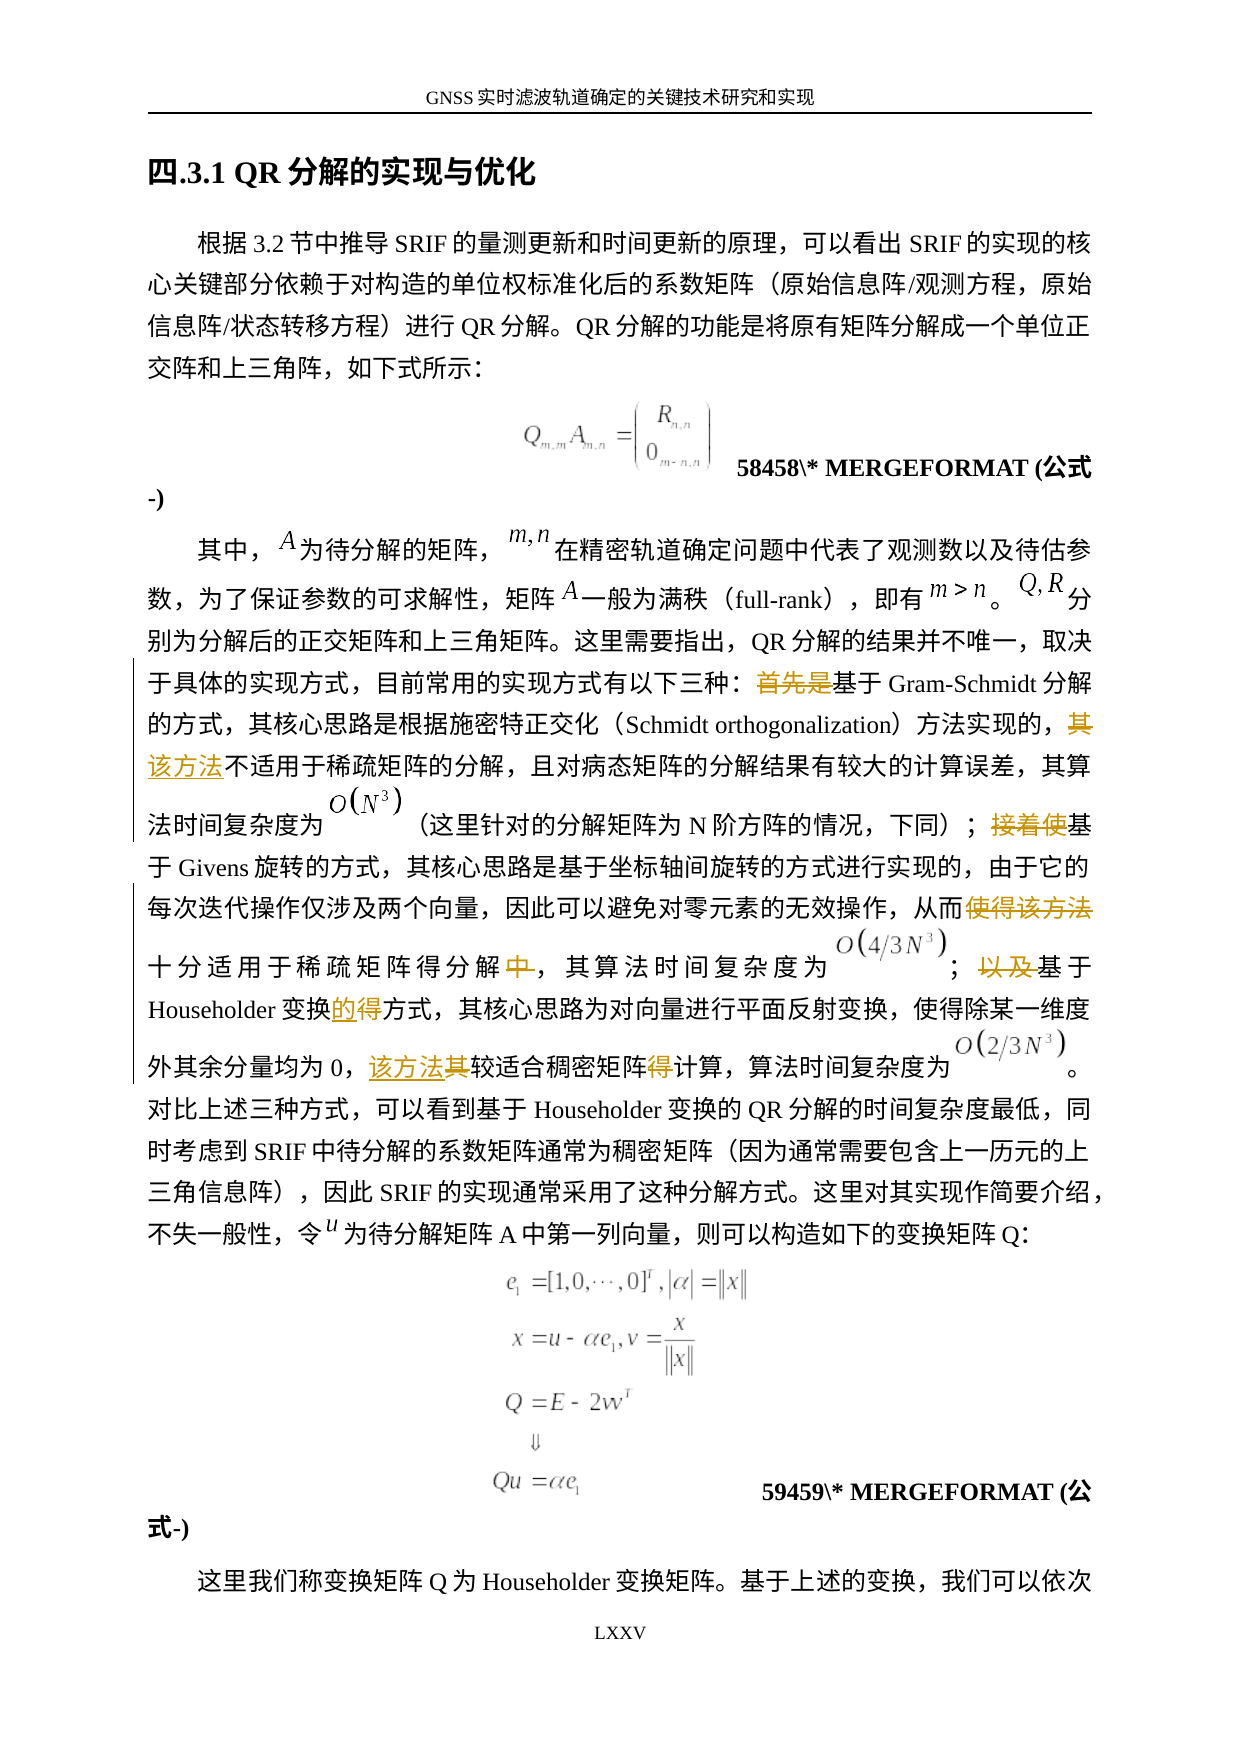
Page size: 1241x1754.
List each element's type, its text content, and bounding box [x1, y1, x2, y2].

text 其中，为待分解的矩阵，在精密轨道确定问题中代表了观测数以及待估参数，为了保证参数的可求解性，矩阵一般为满秩（full-rank），即有。分别为分解后的正交矩阵和上三角矩阵。这里需要指出，QR分解的结果并不唯一，取决于具体的实现方式，目前常用的实现方式有以下三种：基于Gram-Schmidt分解的方式，其核心思路是根据施密特正交化（Schmidt orthogonalization）方法实现的，不适用于稀疏矩阵的分解，且对病态矩阵的分解结果有较大的计算误差，其算法时间复杂度为（这里针对的分解矩阵为N阶方阵的情况，下同）；基于Givens旋转的方式，其核心思路是基于坐标轴间旋转的方式进行实现的，由于它的每次迭代操作仅涉及两个向量，因此可以避免对零元素的无效操作，从而十分适用于稀疏矩阵得分解，其算法时间复杂度为；基于Householder变换方式，其核心思路为对向量进行平面反射变换，使得除某一维度外其余分量均为0，较适合稠密矩阵计算，算法时间复杂度为。对比上述三种方式，可以看到基于Householder变换的QR分解的时间复杂度最低，同时考虑到SRIF中待分解的系数矩阵通常为稠密矩阵（因为通常需要包含上一历元的上三角信息阵），因此SRIF的实现通常采用了这种分解方式。这里对其实现作简要介绍，不失一般性，令为待分解矩阵A中第一列向量，则可以构造如下的变换矩阵Q： [148, 524, 1092, 1251]
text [148, 1556, 1092, 1598]
text QR分解的实现与优化 [148, 148, 1092, 193]
text 根据3.2节中推导SRIF的量测更新和时间更新的原理，可以看出SRIF的实现的核心关键部分依赖于对构造的单位权标准化后的系数矩阵（原始信息阵/观测方程，原始信息阵/状态转移方程）进行QR分解。QR分解的功能是将原有矩阵分解成一个单位正交阵和上三角阵，如下式所示： [148, 218, 1092, 384]
